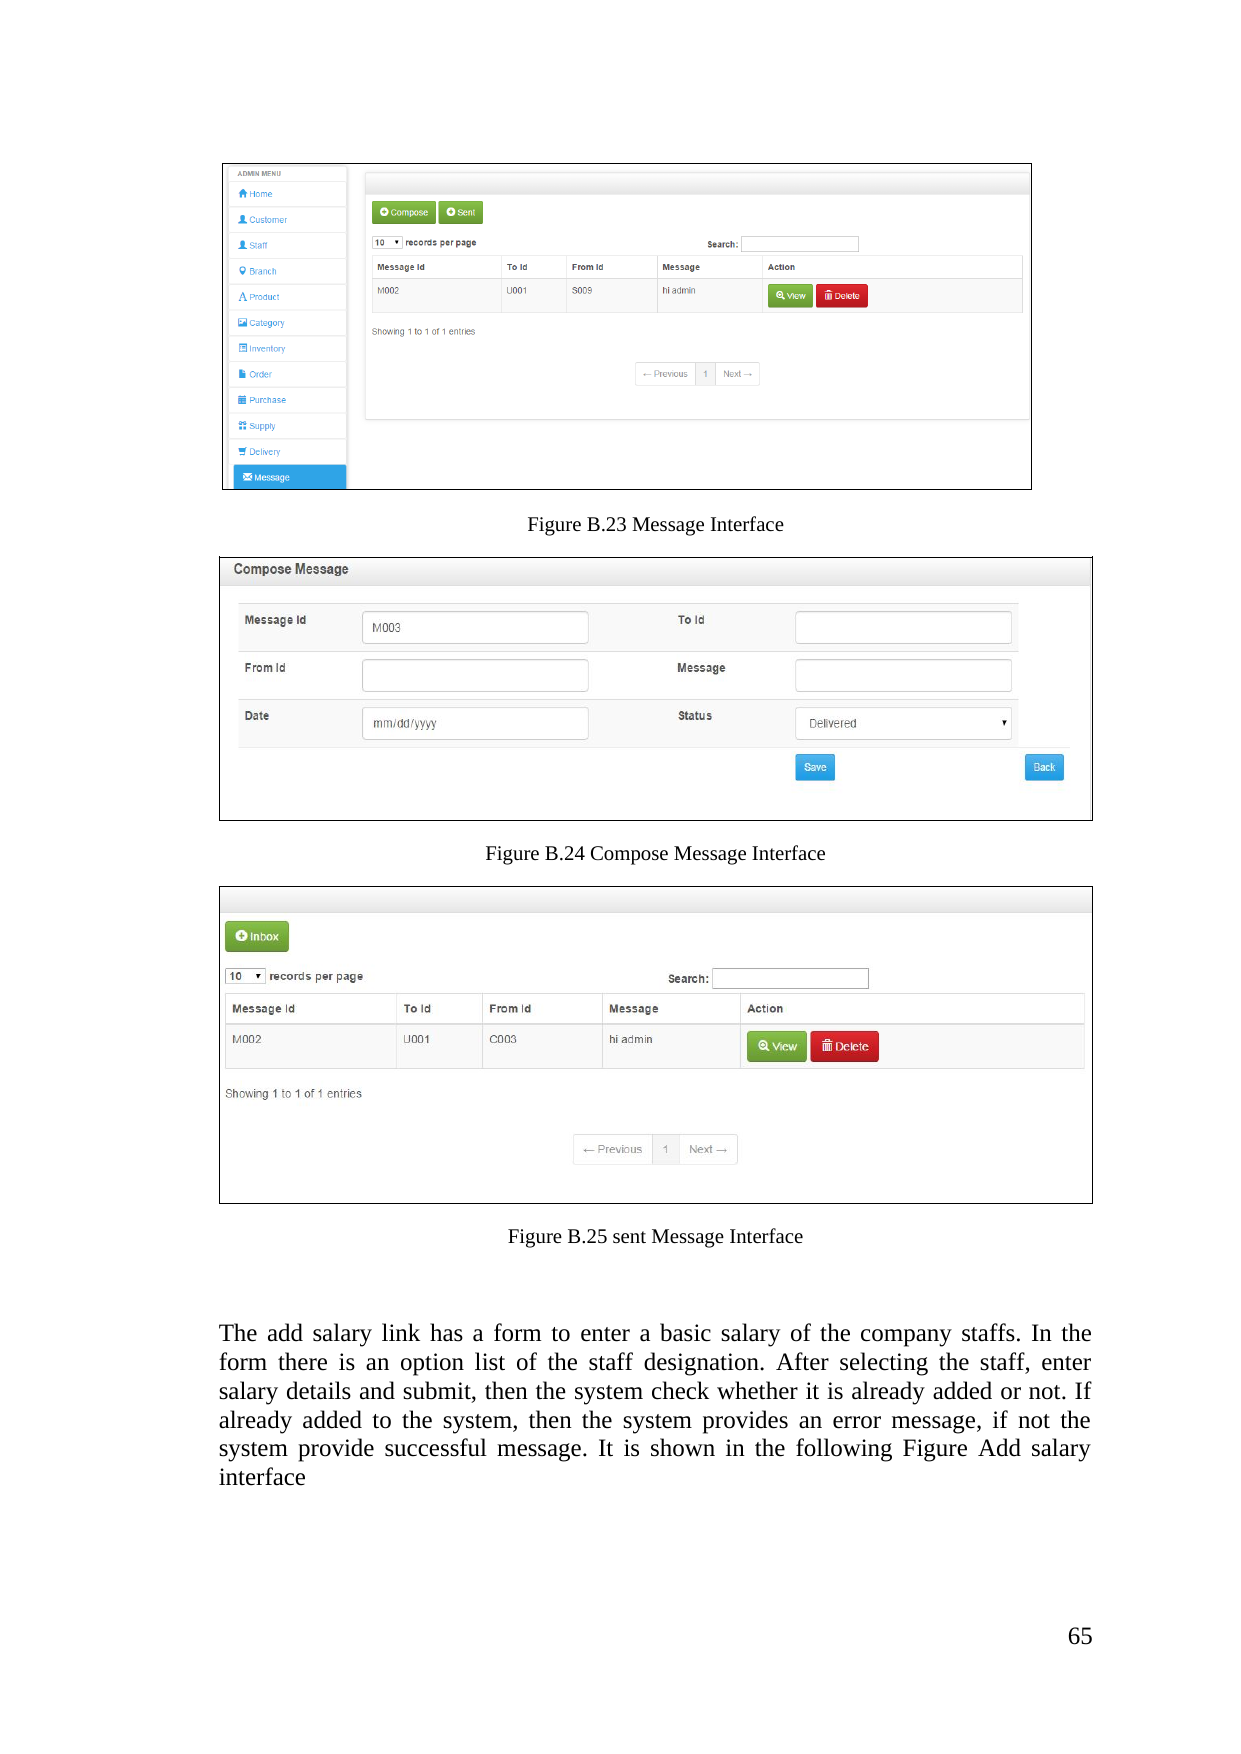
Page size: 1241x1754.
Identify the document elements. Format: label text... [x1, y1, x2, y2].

text Figure B.23 Message Interface [218, 512, 1092, 536]
text Figure B.24 Compose Message Interface [218, 841, 1092, 865]
picture [223, 164, 1031, 489]
picture [220, 558, 1092, 820]
text The add salary link has a form to enter a basic salary of the company staffs. In the form there is an option list of the staff designation. After selecting the staff, enter salary details and submit, then the system check whether it is already added or not. If already added to the system, then the system provides an error message, if not the system provide successful message. It is shown in the following Figure Add salary interface [218, 1318, 1092, 1491]
picture [220, 887, 1092, 1203]
text Figure B.25 sent Message Interface [218, 1224, 1092, 1248]
